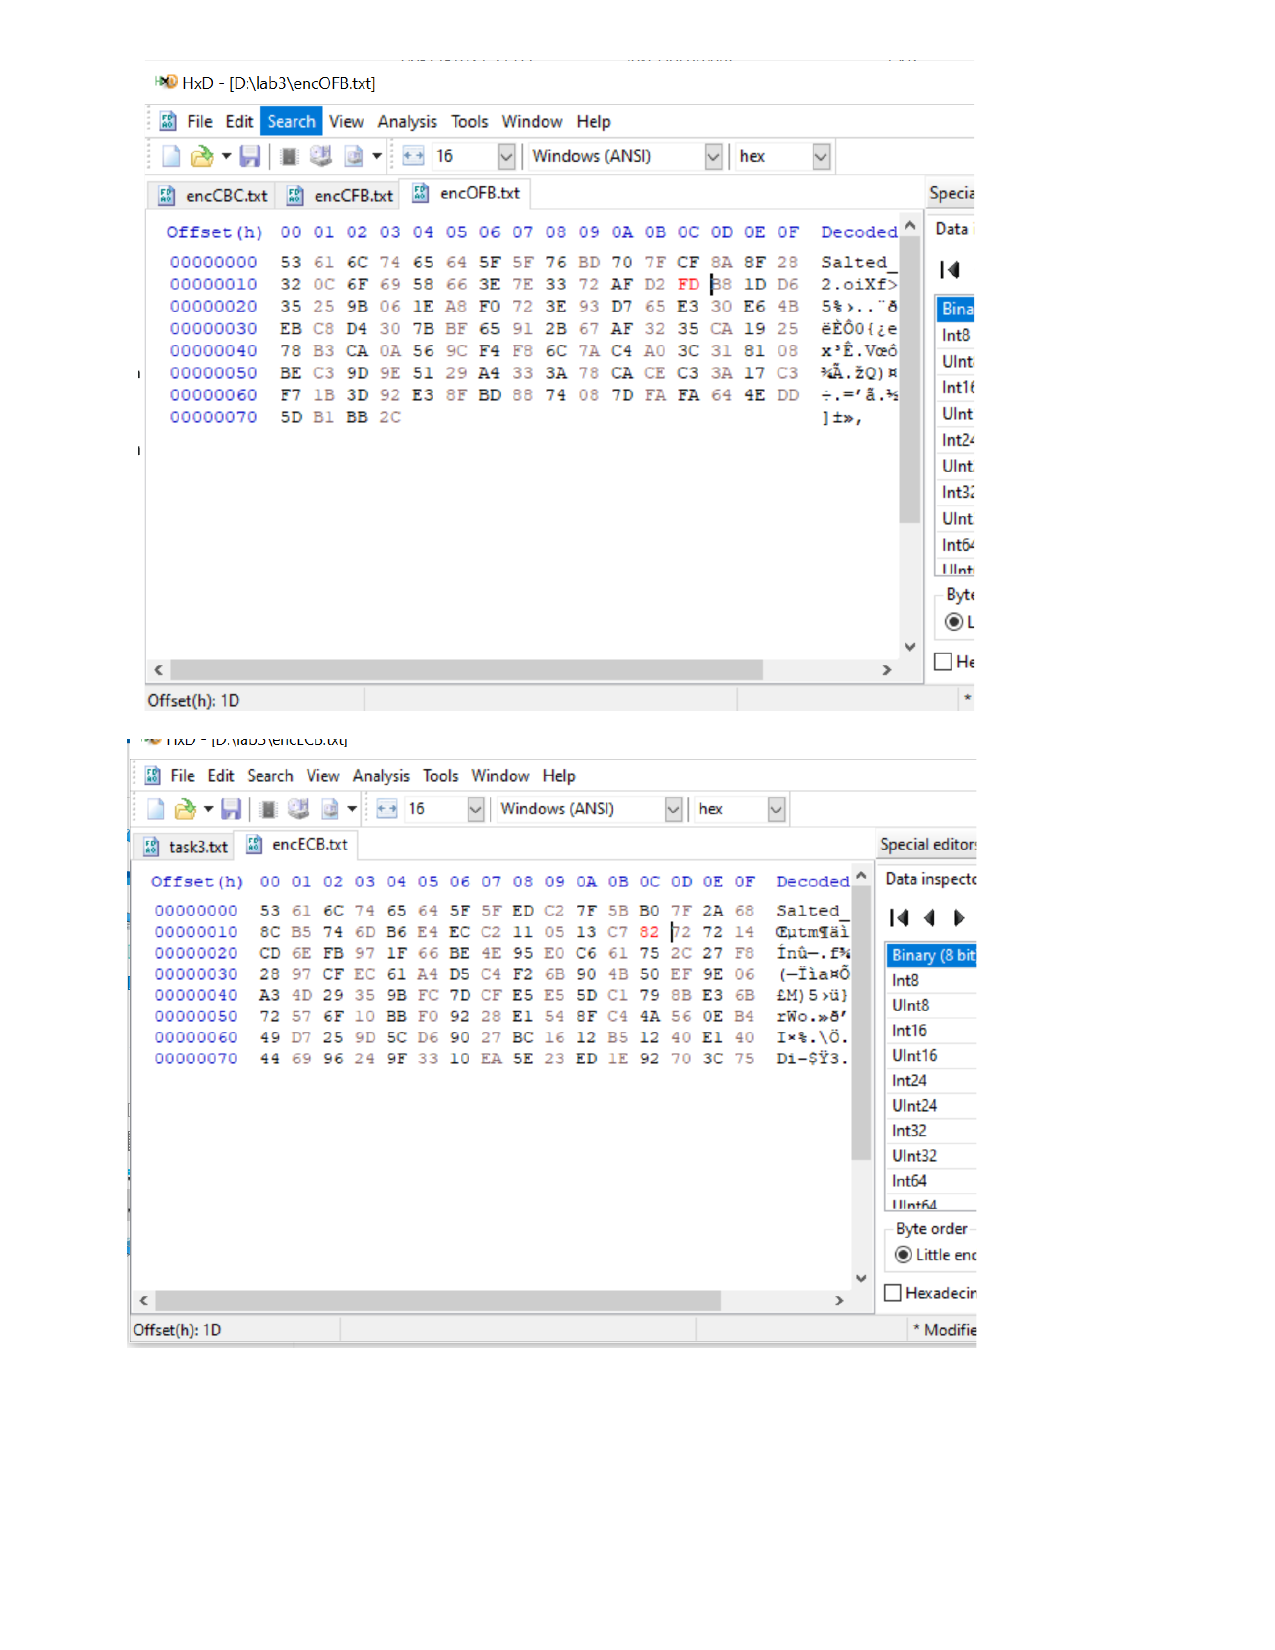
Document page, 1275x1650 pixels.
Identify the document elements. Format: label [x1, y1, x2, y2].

picture [127, 739, 977, 1348]
picture [144, 60, 975, 711]
